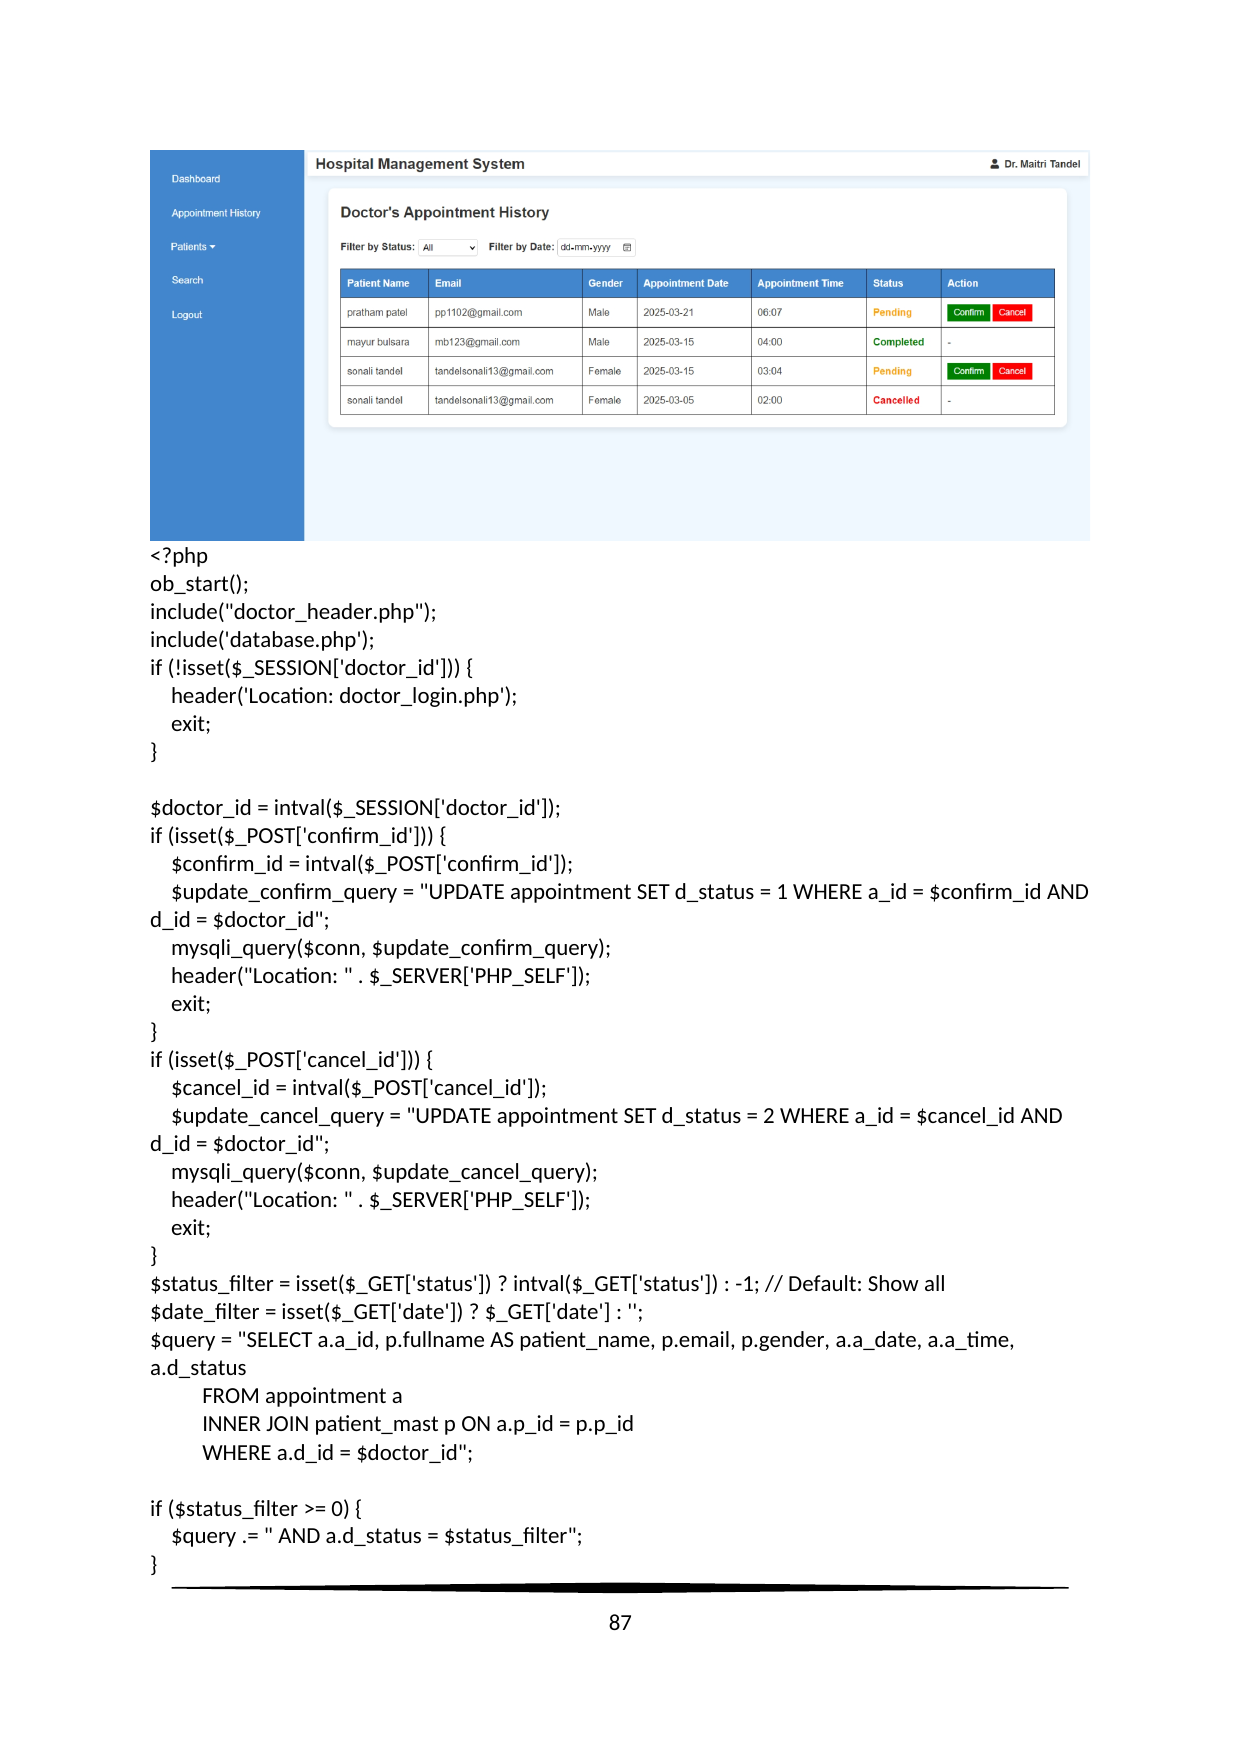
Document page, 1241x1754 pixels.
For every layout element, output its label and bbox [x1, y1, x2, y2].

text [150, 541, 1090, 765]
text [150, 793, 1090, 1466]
picture [150, 150, 1091, 541]
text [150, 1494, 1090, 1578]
